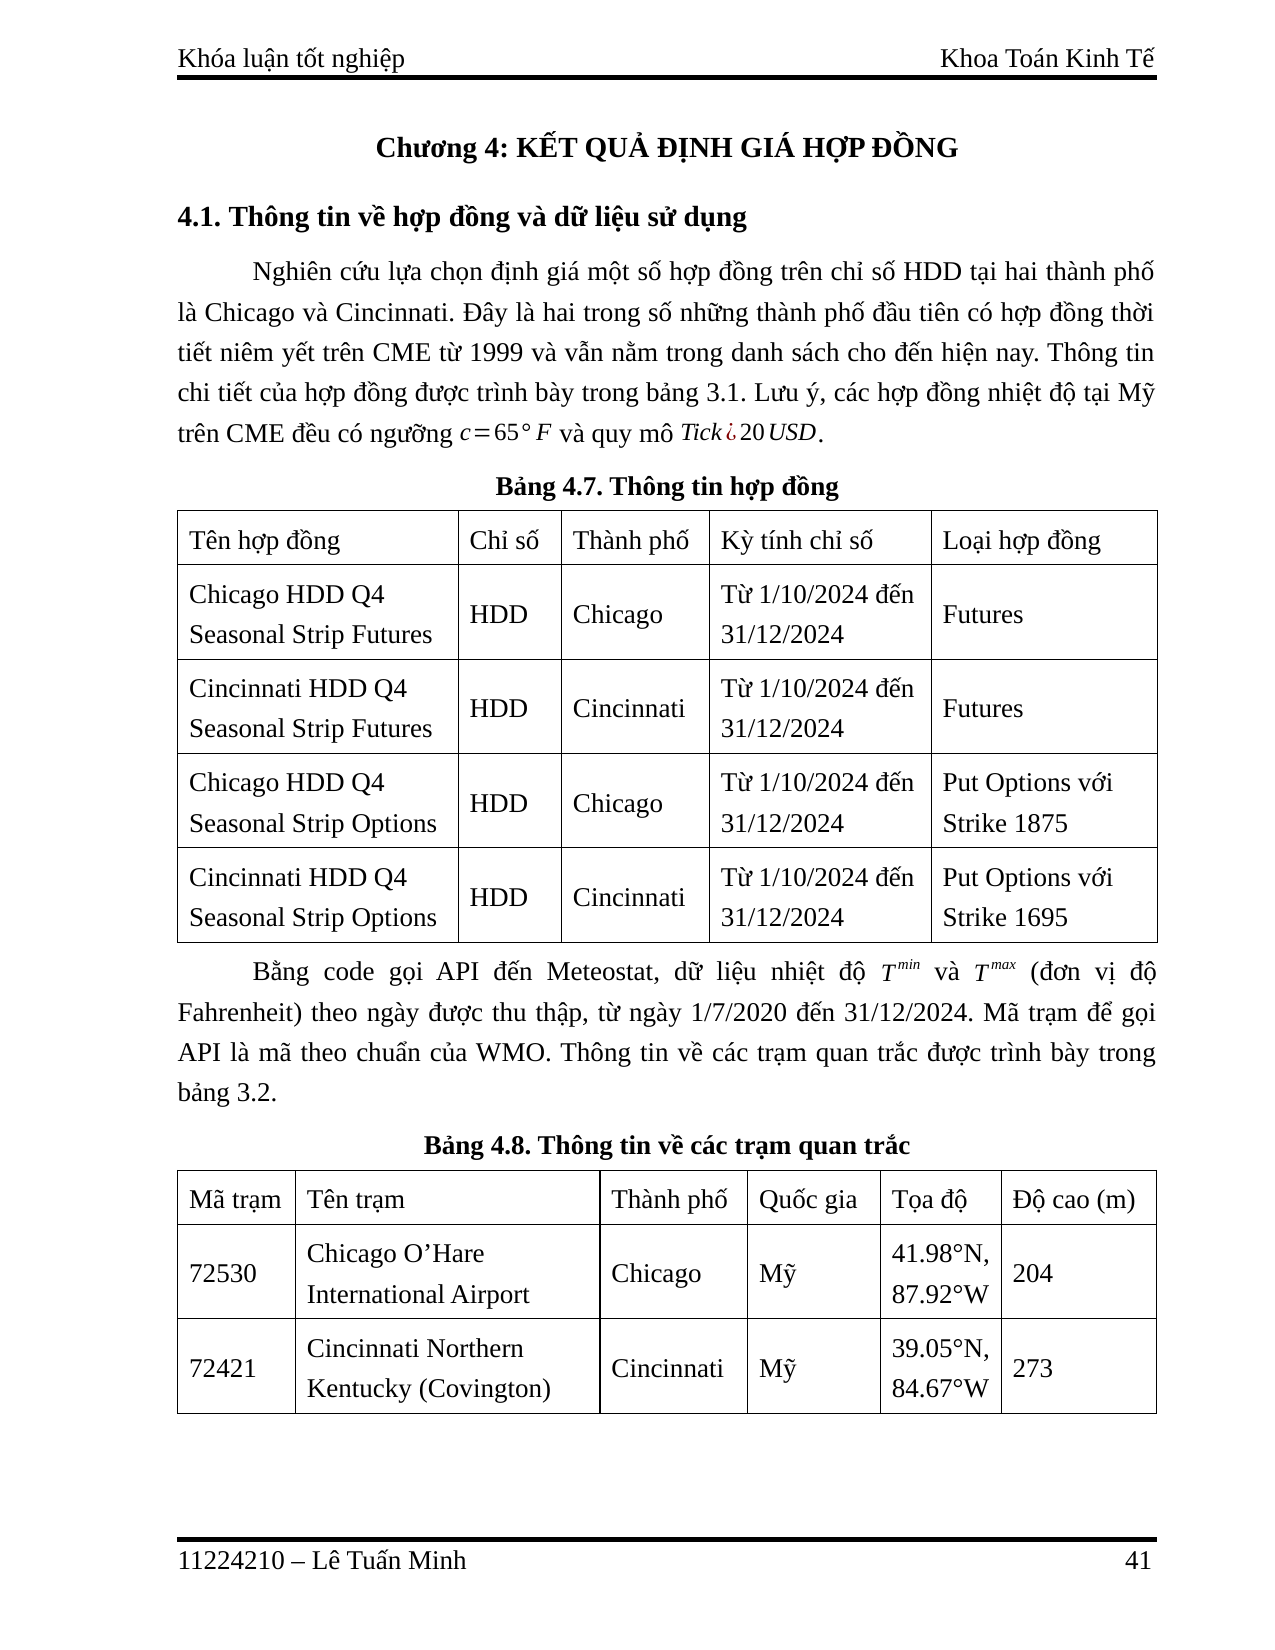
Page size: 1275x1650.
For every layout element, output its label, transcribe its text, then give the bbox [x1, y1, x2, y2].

table_cell Từ 1/10/2024 đến 31/12/2024 [710, 660, 931, 753]
table_cell Futures [932, 565, 1157, 658]
table_cell Từ 1/10/2024 đến 31/12/2024 [710, 754, 931, 847]
table_header Tên trạm [296, 1171, 599, 1224]
table_cell 39.05°N, 84.67°W [881, 1319, 1001, 1412]
table_header Loại hợp đồng [932, 511, 1157, 564]
table_cell Mỹ [748, 1225, 880, 1318]
table_cell Put Options với Strike 1875 [932, 754, 1157, 847]
table_cell HDD [459, 754, 561, 847]
table_cell Put Options với Strike 1695 [932, 848, 1157, 942]
subtitle : KẾT QUẢ ĐỊNH GIÁ HỢP ĐỒNG [177, 131, 1157, 164]
table_header Mã trạm [178, 1171, 295, 1224]
table_cell Cincinnati [562, 848, 709, 942]
table_header Tọa độ [881, 1171, 1001, 1224]
table_header Thành phố [601, 1171, 747, 1224]
table_header Thành phố [562, 511, 709, 564]
table_header Kỳ tính chỉ số [710, 511, 931, 564]
table_cell HDD [459, 660, 561, 753]
table_cell HDD [459, 848, 561, 942]
table_header Tên hợp đồng [178, 511, 458, 564]
table_cell 72421 [178, 1319, 295, 1412]
table_cell Futures [932, 660, 1157, 753]
table_cell Từ 1/10/2024 đến 31/12/2024 [710, 848, 931, 942]
table_cell Chicago HDD Q4 Seasonal Strip Futures [178, 565, 458, 658]
table_cell Chicago O’Hare International Airport [296, 1225, 599, 1318]
table_cell Chicago [562, 565, 709, 658]
text Bằng code gọi API đến Meteostat, dữ liệu nhiệt độ và (đơn vị độ Fahrenheit) theo ngày được thu thập, từ ngày 1/7/2020 đến 31/12/2024. Mã trạm để gọi API là mã theo chuẩn của WMO. Thông tin về các trạm quan trắc được trình bày trong bảng 3.2. [177, 955, 1157, 1108]
table_cell Cincinnati [601, 1319, 747, 1412]
text Thông tin về hợp đồng và dữ liệu sử dụng [177, 199, 1157, 233]
table_header Quốc gia [748, 1171, 880, 1224]
table_cell 273 [1002, 1319, 1156, 1412]
table_cell Cincinnati [562, 660, 709, 753]
table_header Chỉ số [459, 511, 561, 564]
table_cell Cincinnati Northern Kentucky (Covington) [296, 1319, 599, 1412]
table_cell Chicago HDD Q4 Seasonal Strip Options [178, 754, 458, 847]
table_cell Chicago [601, 1225, 747, 1318]
table_cell Cincinnati HDD Q4 Seasonal Strip Futures [178, 660, 458, 753]
table_header Độ cao (m) [1002, 1171, 1156, 1224]
table_cell 41.98°N, 87.92°W [881, 1225, 1001, 1318]
table_cell 204 [1002, 1225, 1156, 1318]
table_cell 72530 [178, 1225, 295, 1318]
table_cell Cincinnati HDD Q4 Seasonal Strip Options [178, 848, 458, 942]
table_cell Chicago [562, 754, 709, 847]
text Nghiên cứu lựa chọn định giá một số hợp đồng trên chỉ số HDD tại hai thành phố là Chicago và Cincinnati. Đây là hai trong số những thành phố đầu tiên có hợp đồng thời tiết niêm yết trên CME từ 1999 và vẫn nằm trong danh sách cho đến hiện nay. Thông tin chi tiết của hợp đồng được trình bày trong bảng 3.1. Lưu ý, các hợp đồng nhiệt độ tại Mỹ trên CME đều có ngưỡng và quy mô . [177, 255, 1157, 448]
table_cell Từ 1/10/2024 đến 31/12/2024 [710, 565, 931, 658]
table_cell Mỹ [748, 1319, 880, 1412]
table_cell HDD [459, 565, 561, 658]
